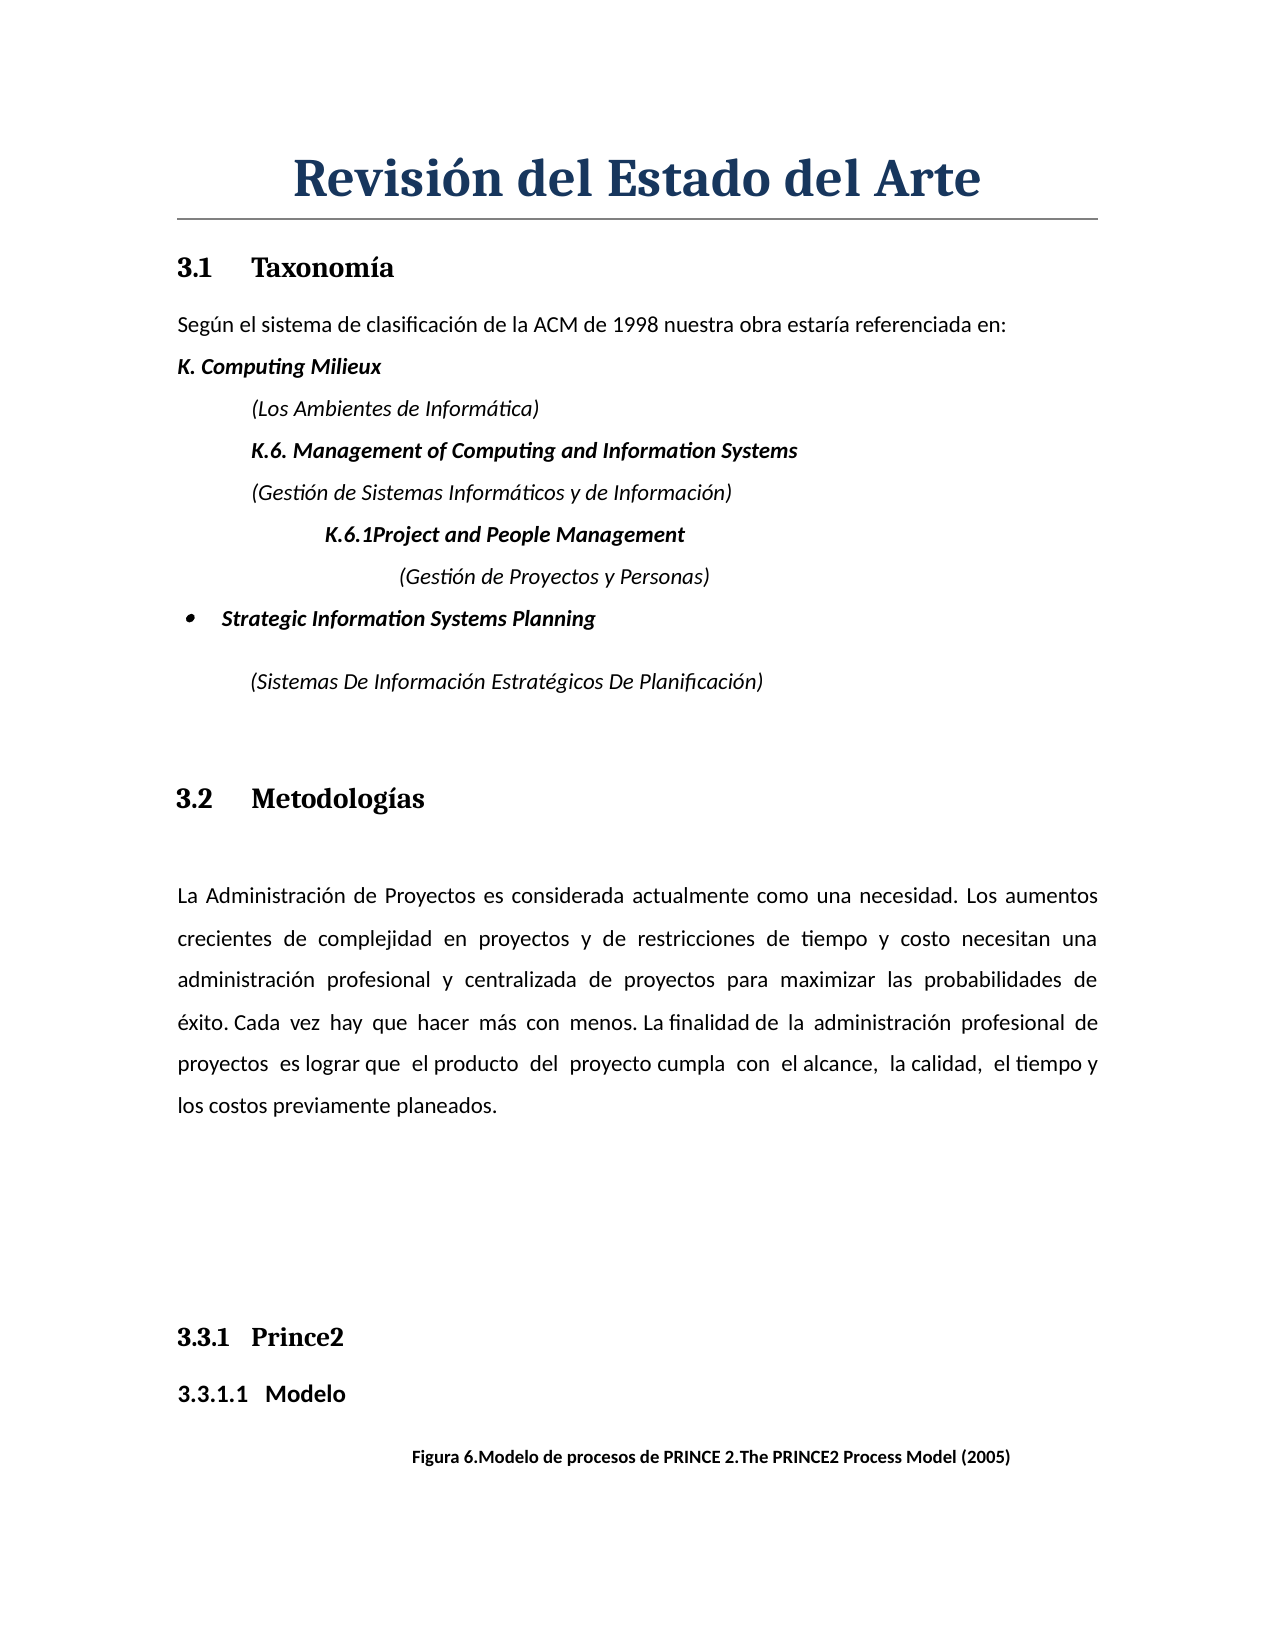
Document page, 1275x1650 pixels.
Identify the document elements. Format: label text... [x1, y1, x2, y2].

list Strategic Information Systems Planning [184, 604, 1098, 632]
subtitle Taxonomía [177, 252, 1098, 285]
text K. Computing Milieux [177, 352, 1098, 380]
text La Administración de Proyectos es considerada actualmente como una necesidad. Los aumentos crecientes de complejidad en proyectos y de restricciones de tiempo y costo necesitan una administración profesional y centralizada de proyectos para maximizar las probabilidades de éxito. Cada vez hay que hacer más con menos. La finalidad de la administración profesional de proyectos es lograr que el producto del proyecto cumpla con el alcance, la calidad, el tiempo y los costos previamente planeados. [177, 882, 1098, 1119]
text (Gestión de Proyectos y Personas) [177, 562, 1098, 590]
text K.6.1Project and People Management [177, 520, 1098, 548]
text Figura 6.Modelo de procesos de PRINCE 2.The PRINCE2 Process Model (2005) [251, 1445, 1098, 1468]
text K.6. Management of Computing and Information Systems [177, 436, 1098, 464]
subtitle 3.3.1 Prince2 [177, 1322, 1098, 1353]
text (Gestión de Sistemas Informáticos y de Información) [177, 478, 1098, 506]
list (Sistemas De Información Estratégicos De Planificación) [177, 667, 1098, 695]
subtitle 3.3.1.1 Modelo [177, 1378, 1098, 1409]
title Revisión del Estado del Arte [177, 148, 1098, 218]
subtitle Metodologías [176, 782, 1098, 815]
text Según el sistema de clasificación de la ACM de 1998 nuestra obra estaría referenciada en: [177, 310, 1098, 338]
text (Los Ambientes de Informática) [177, 394, 1098, 422]
